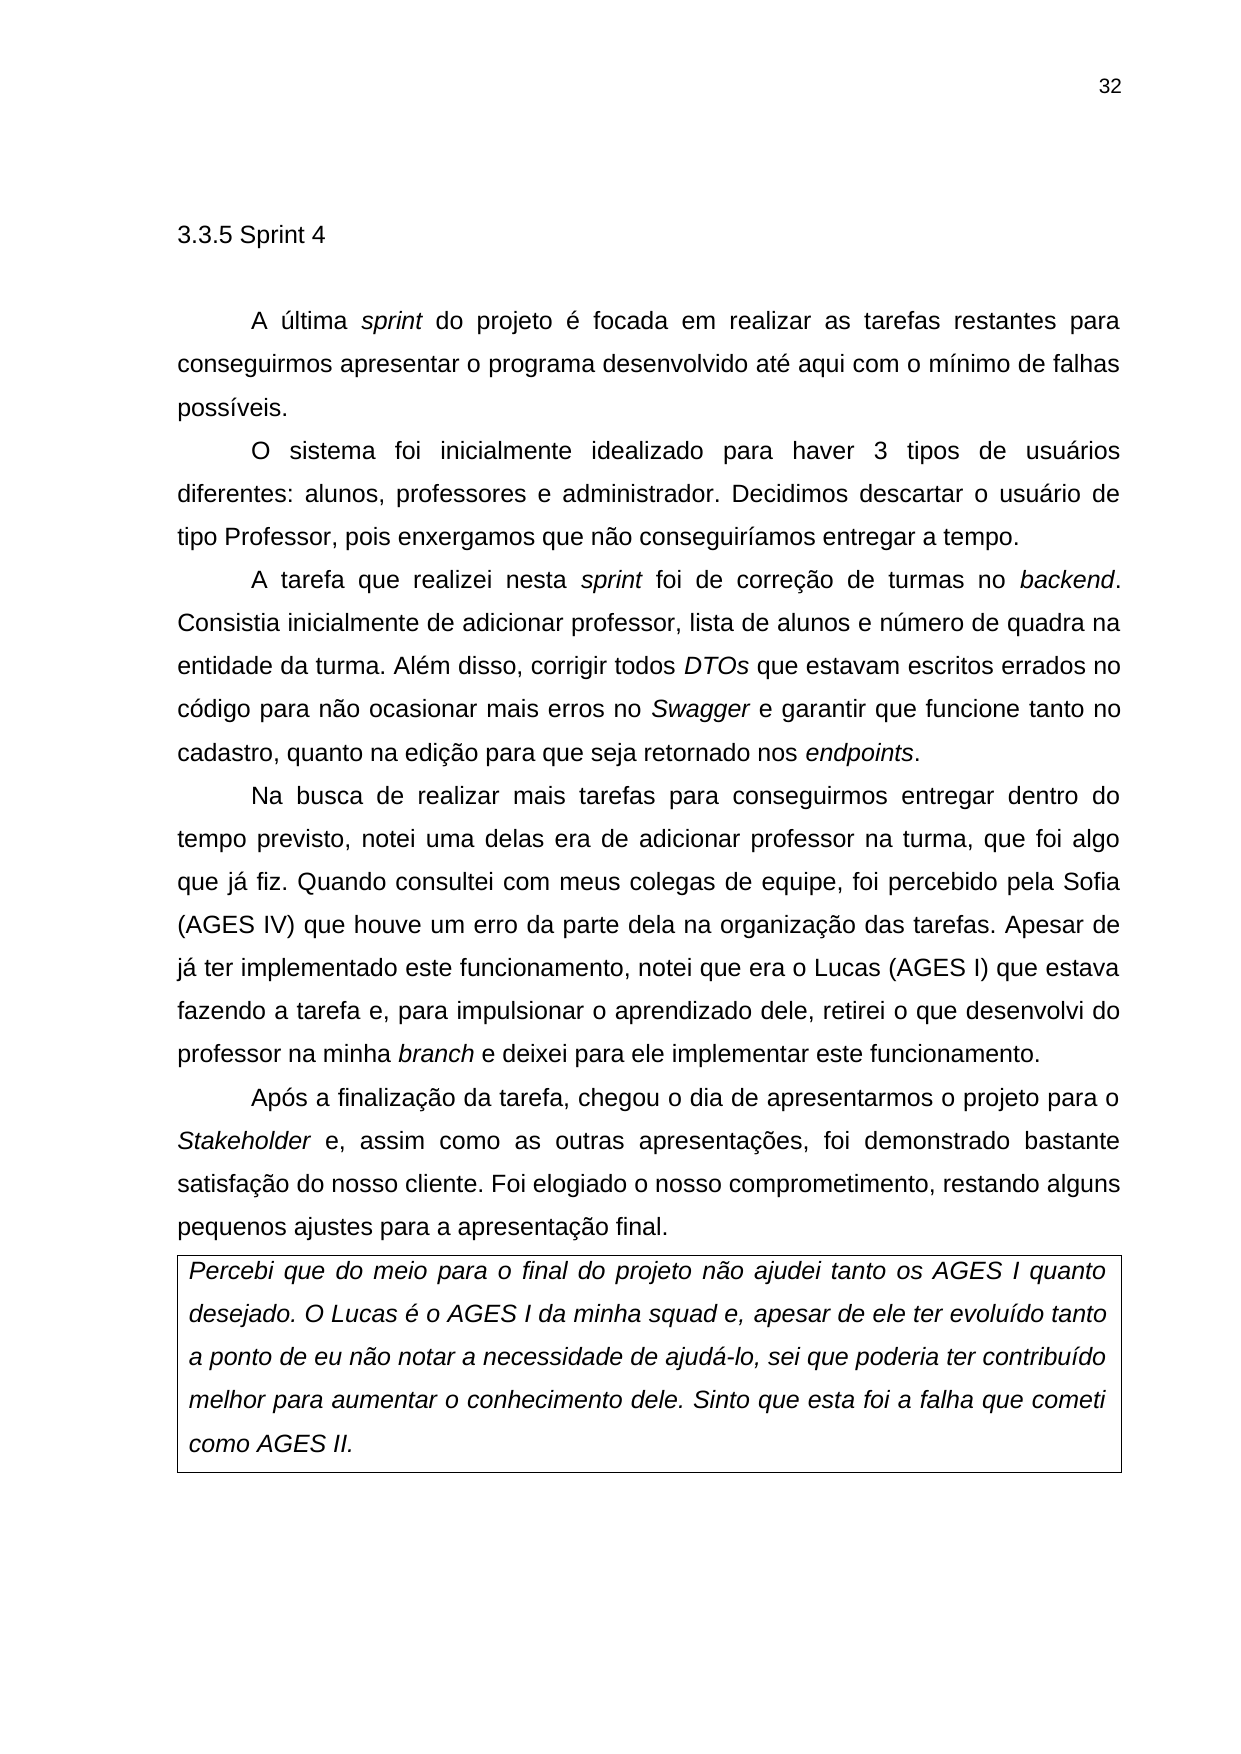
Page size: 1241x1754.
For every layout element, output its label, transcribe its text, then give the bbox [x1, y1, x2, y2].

list A tarefa que realizei nesta sprint foi de correção de turmas no backend. Consistia inicialmente de adicionar professor, lista de alunos e número de quadra na entidade da turma. Além disso, corrigir todos DTOs que estavam escritos errados no código para não ocasionar mais erros no Swagger e garantir que funcione tanto no cadastro, quanto na edição para que seja retornado nos endpoints. [177, 565, 1122, 766]
list Na busca de realizar mais tarefas para conseguirmos entregar dentro do tempo previsto, notei uma delas era de adicionar professor na turma, que foi algo que já fiz. Quando consultei com meus colegas de equipe, foi percebido pela Sofia (AGES IV) que houve um erro da parte dela na organização das tarefas. Apesar de já ter implementado este funcionamento, notei que era o Lucas (AGES I) que estava fazendo a tarefa e, para impulsionar o aprendizado dele, retirei o que desenvolvi do professor na minha branch e deixei para ele implementar este funcionamento. [177, 781, 1122, 1068]
list Após a finalização da tarefa, chegou o dia de apresentarmos o projeto para o Stakeholder e, assim como as outras apresentações, foi demonstrado bastante satisfação do nosso cliente. Foi elogiado o nosso comprometimento, restando alguns pequenos ajustes para a apresentação final. [177, 1083, 1122, 1241]
list A última sprint do projeto é focada em realizar as tarefas restantes para conseguirmos apresentar o programa desenvolvido até aqui com o mínimo de falhas possíveis. [177, 306, 1122, 421]
list 3.3.5 Sprint 4 [177, 220, 1122, 249]
table_header Percebi que do meio para o final do projeto não ajudei tanto os AGES I quanto desejado. O Lucas é o AGES I da minha squad e, apesar de ele ter evoluído tanto a ponto de eu não notar a necessidade de ajudá-lo, sei que poderia ter contribuído melhor para aumentar o conhecimento dele. Sinto que esta foi a falha que cometi como AGES II. [178, 1256, 1121, 1472]
list O sistema foi inicialmente idealizado para haver 3 tipos de usuários diferentes: alunos, professores e administrador. Decidimos descartar o usuário de tipo Professor, pois enxergamos que não conseguiríamos entregar a tempo. [177, 436, 1122, 551]
